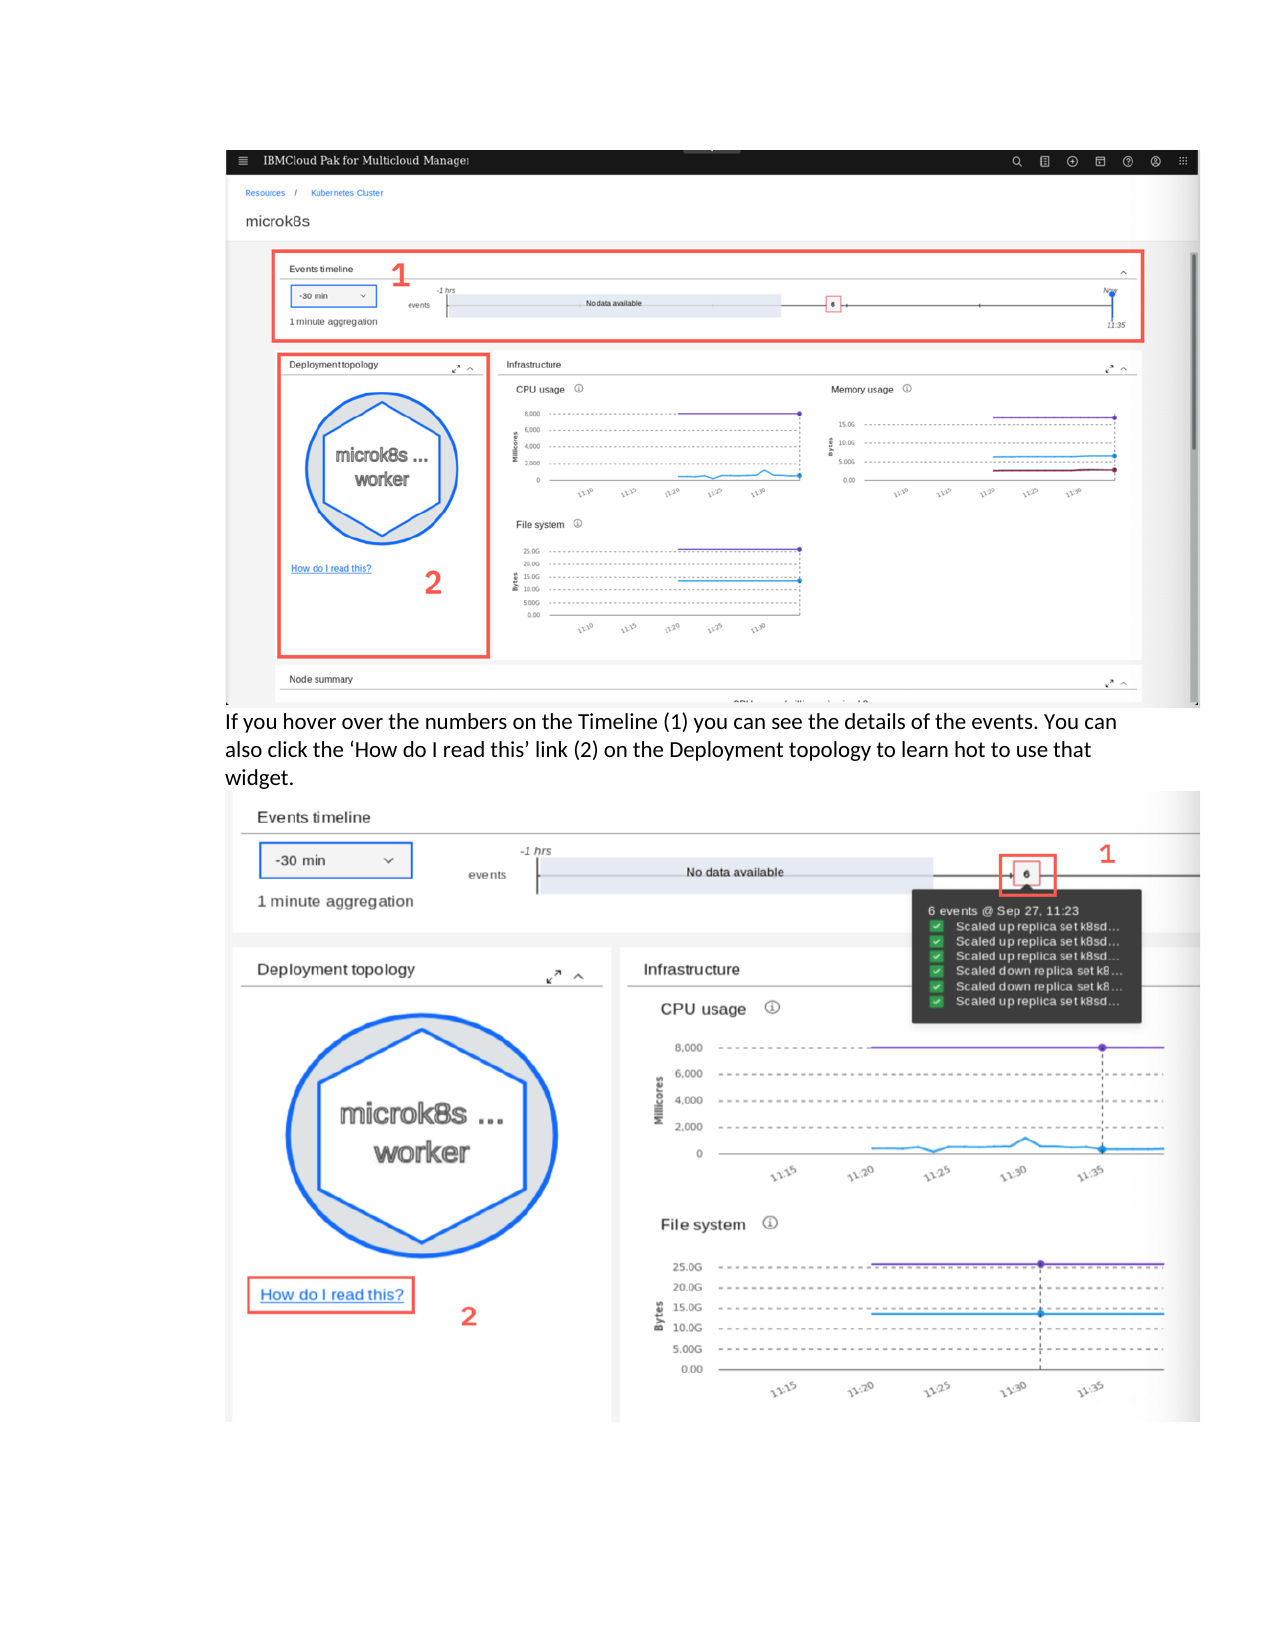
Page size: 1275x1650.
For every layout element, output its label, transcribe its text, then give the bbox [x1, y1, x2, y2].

picture [225, 150, 1200, 708]
text If you hover over the numbers on the Timeline (1) you can see the details of the events. You can also click the ‘How do I read this’ link (2) on the Deployment topology to learn hot to use that widget. [225, 708, 1125, 791]
picture [225, 791, 1200, 1422]
